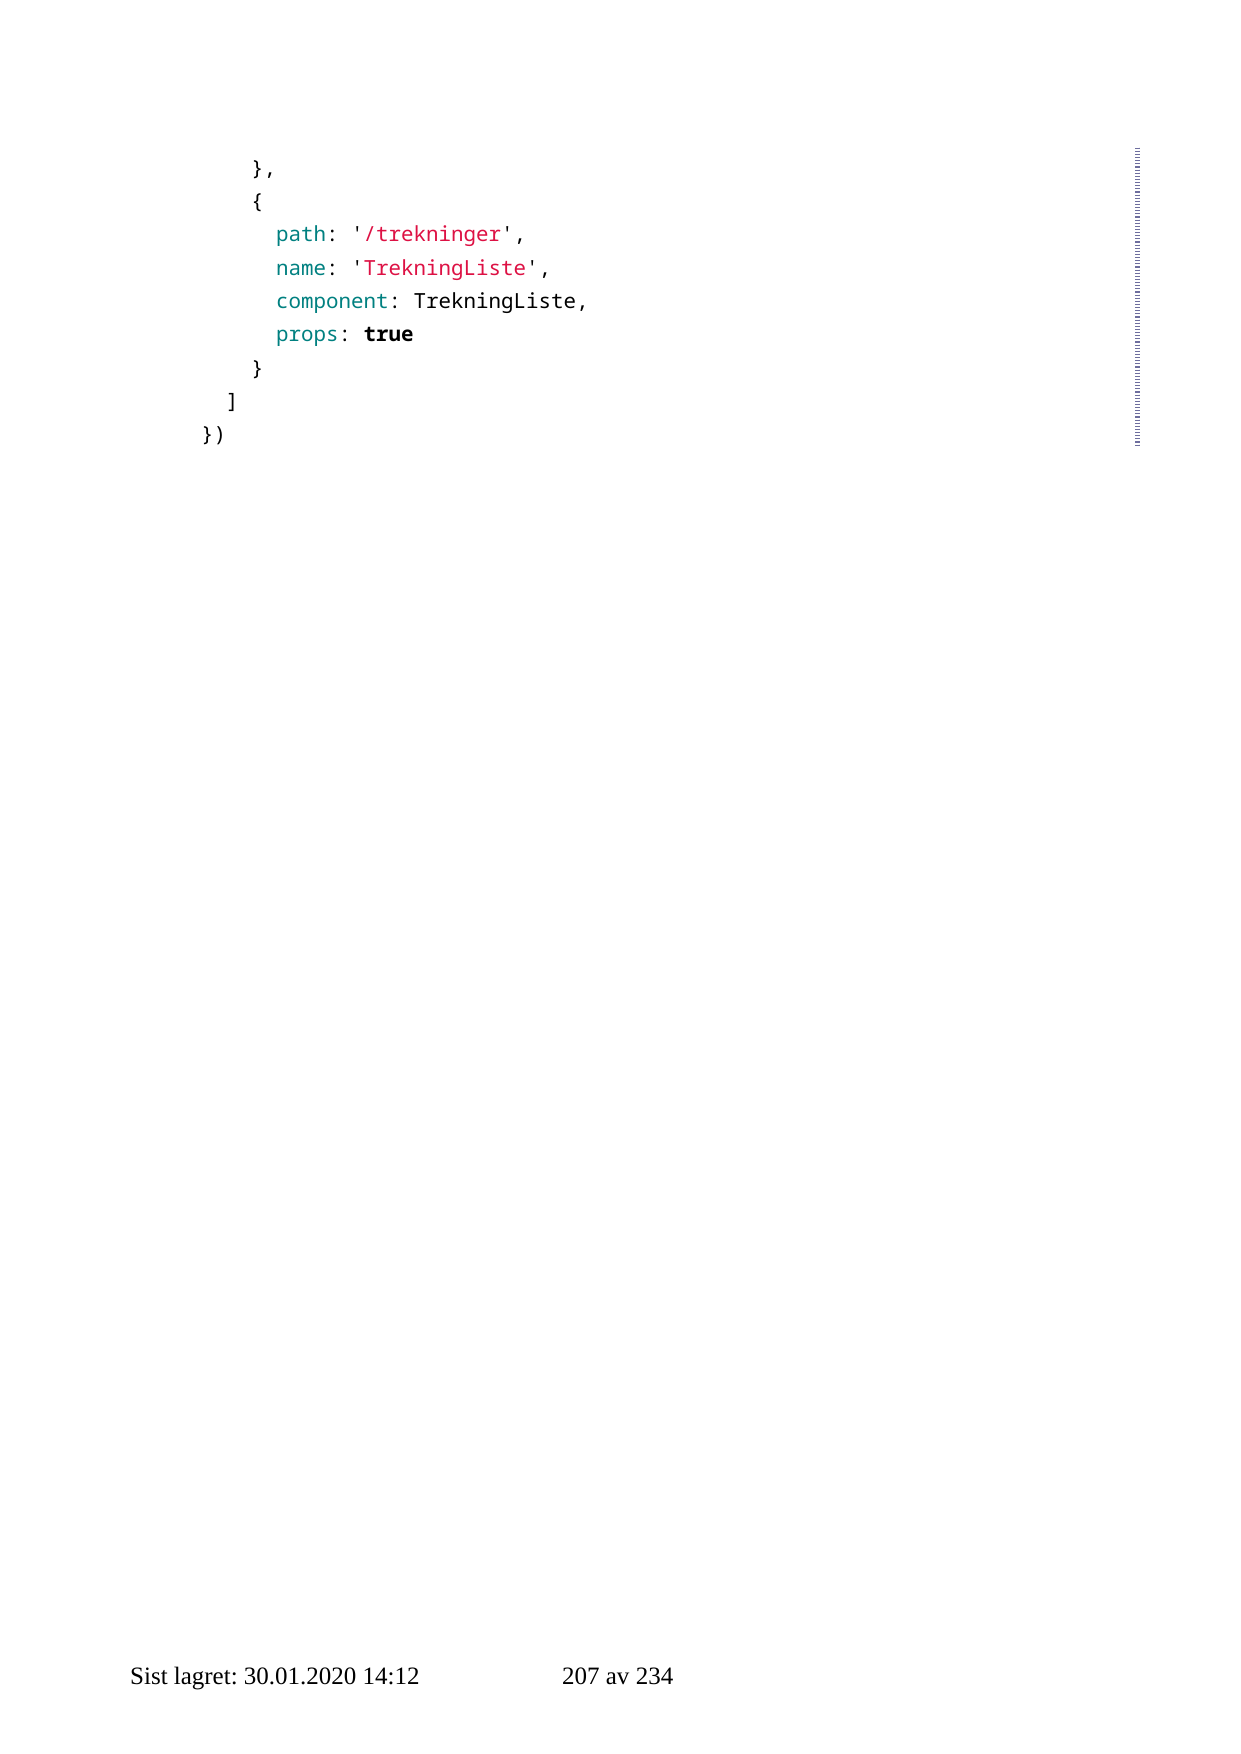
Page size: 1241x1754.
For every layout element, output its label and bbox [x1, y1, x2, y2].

text [201, 148, 1140, 448]
